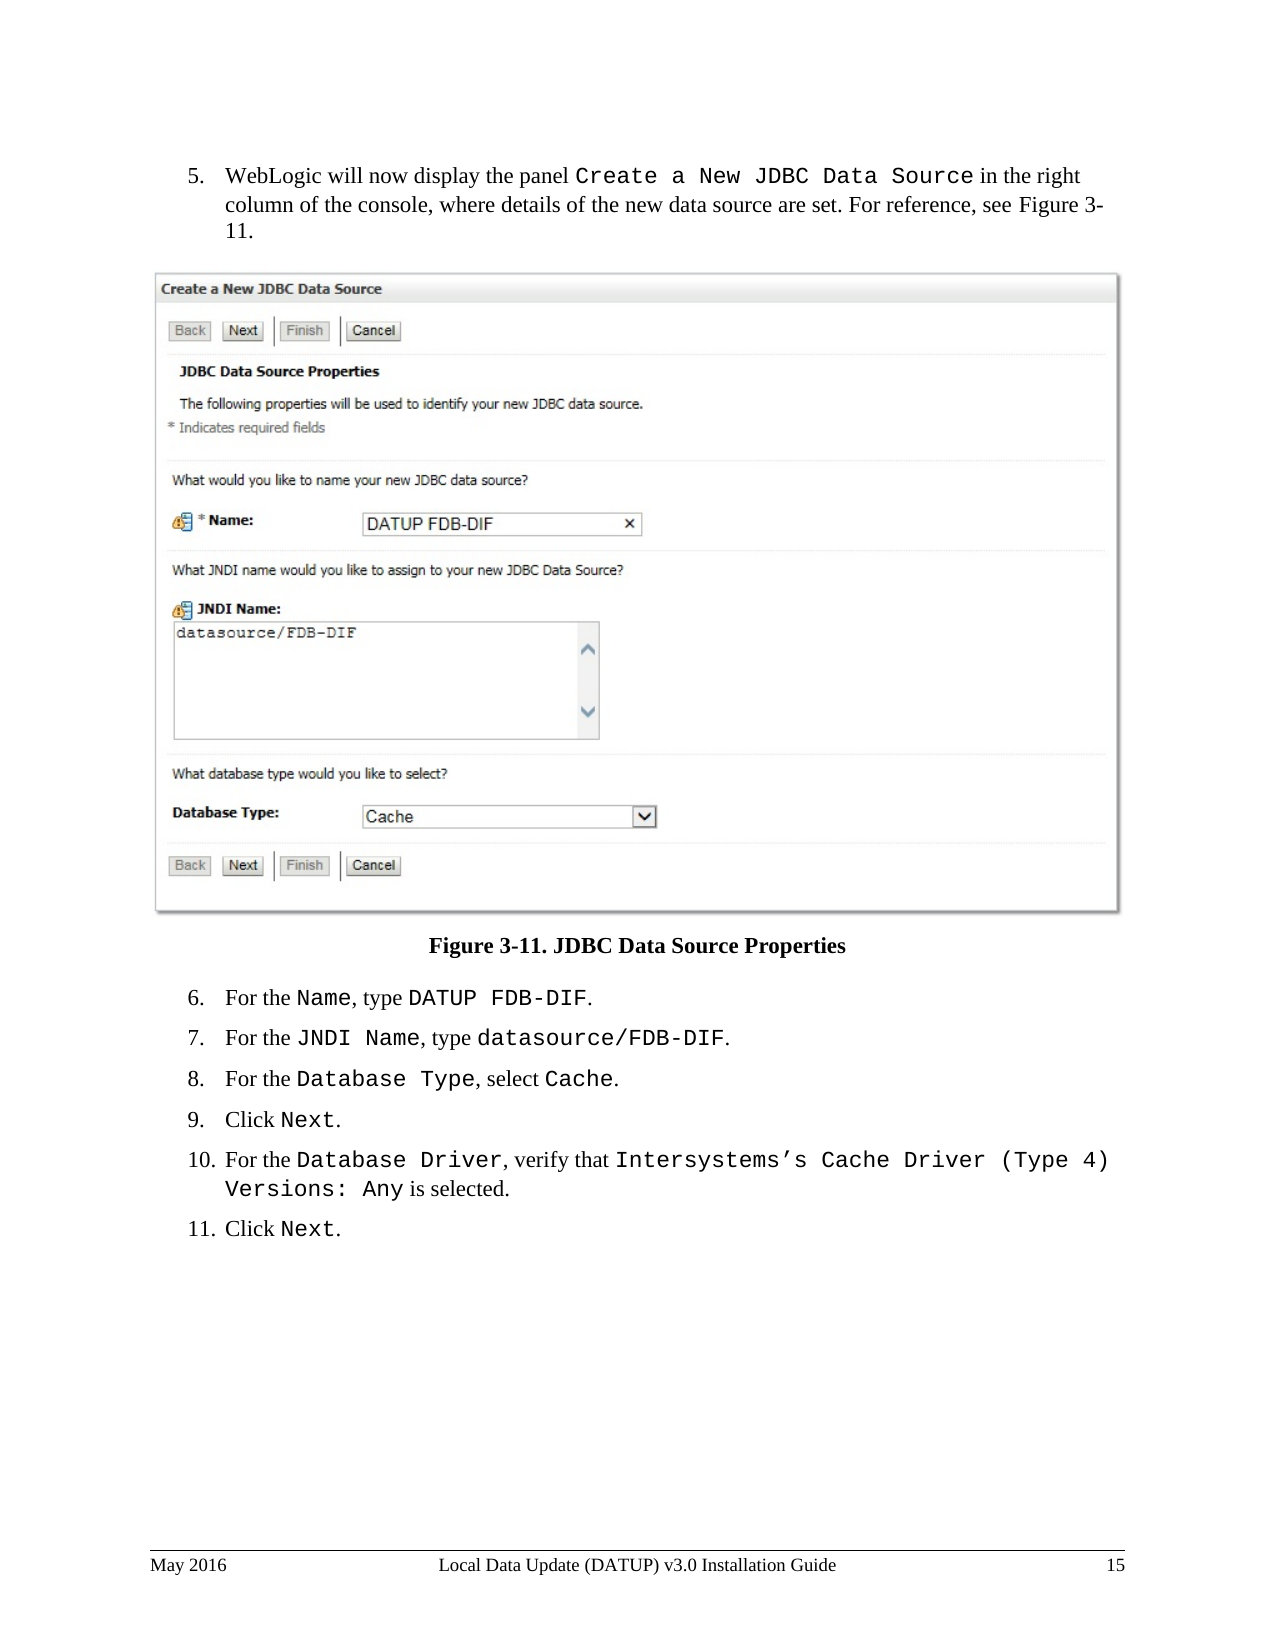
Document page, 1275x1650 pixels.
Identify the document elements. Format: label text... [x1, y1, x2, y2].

list For the JNDI Name, type datasource/FDB-DIF. [187, 1024, 1125, 1053]
text Figure 3-11. JDBC Data Source Properties [150, 932, 1125, 959]
list Click Next. [187, 1106, 1125, 1134]
list For the Database Type, select Cache. [187, 1065, 1125, 1093]
list WebLogic will now display the panel Create a New JDBC Data Source in the right column of the console, where details of the new data source are set. For reference, see Figure 3-11. [187, 162, 1125, 243]
list For the Name, type DATUP FDB-DIF. [187, 984, 1125, 1012]
list For the Database Driver, verify that Intersystems’s Cache Driver (Type 4) Versions: Any is selected. [187, 1147, 1125, 1203]
list Click Next. [187, 1216, 1125, 1244]
picture [150, 269, 1125, 920]
